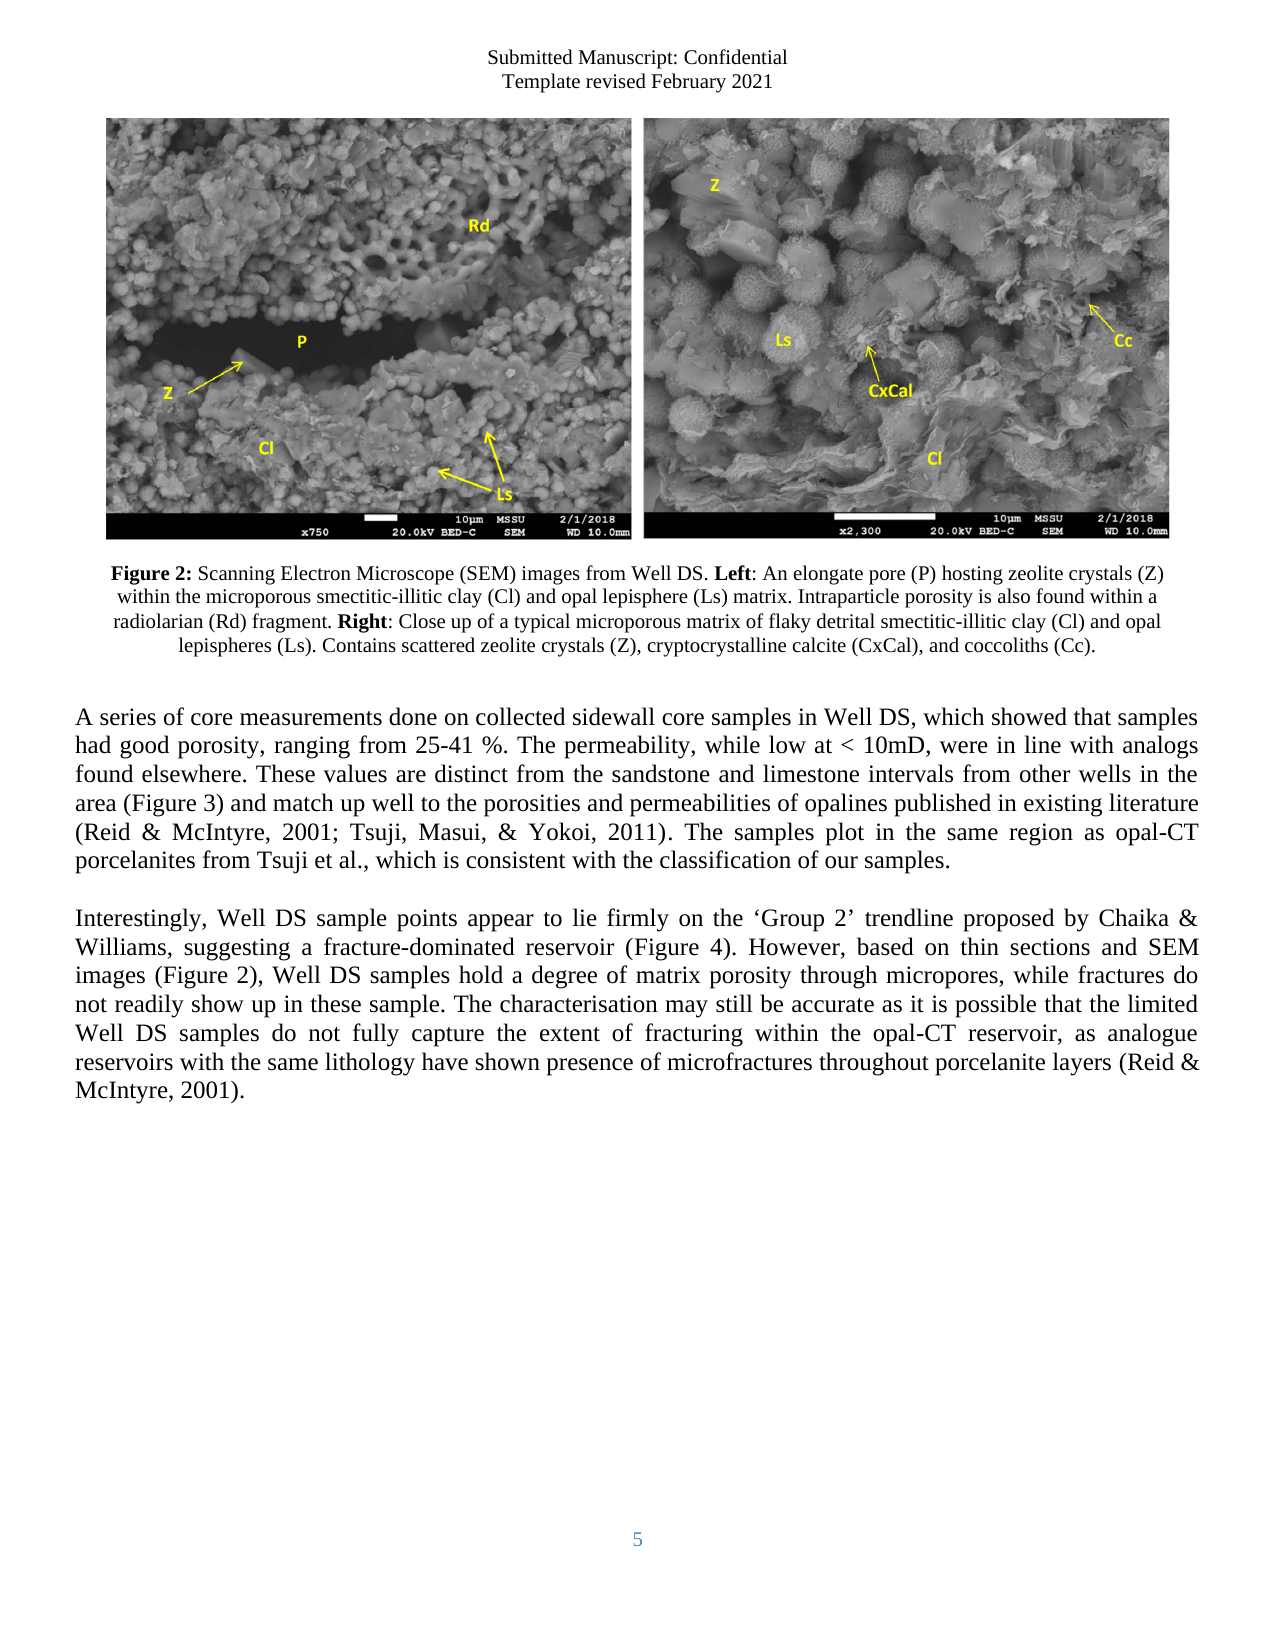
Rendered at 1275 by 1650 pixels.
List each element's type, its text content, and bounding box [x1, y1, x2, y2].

picture [105, 117, 1170, 540]
text A series of core measurements done on collected sidewall core samples in Well DS, which showed that samples had good porosity, ranging from 25-41 %. The permeability, while low at < 10mD, were in line with analogs found elsewhere. These values are distinct from the sandstone and limestone intervals from other wells in the area (Figure 3) and match up well to the porosities and permeabilities of opalines published in existing literature . The samples plot in the same region as opal-CT porcelanites from Tsuji et al., which is consistent with the classification of our samples. [75, 702, 1200, 874]
text Interestingly, Well DS sample points appear to lie firmly on the ‘Group 2’ trendline proposed by Chaika & Williams, suggesting a fracture-dominated reservoir (Figure 4). However, based on thin sections and SEM images (Figure 2), Well DS samples hold a degree of matrix porosity through micropores, while fractures do not readily show up in these sample. The characterisation may still be accurate as it is possible that the limited Well DS samples do not fully capture the extent of fracturing within the opal-CT reservoir, as analogue reservoirs with the same lithology have shown presence of microfractures throughout porcelanite layers . [75, 903, 1200, 1104]
table_header [76, 117, 1199, 560]
table_cell Figure 2: Scanning Electron Microscope (SEM) images from Well DS. Left: An elongate pore (P) hosting zeolite crystals (Z) within the microporous smectitic-illitic clay (Cl) and opal lepisphere (Ls) matrix. Intraparticle porosity is also found within a radiolarian (Rd) fragment. Right: Close up of a typical microporous matrix of flaky detrital smectitic-illitic clay (Cl) and opal lepispheres (Ls). Contains scattered zeolite crystals (Z), cryptocrystalline calcite (CxCal), and coccoliths (Cc). [76, 560, 1199, 677]
